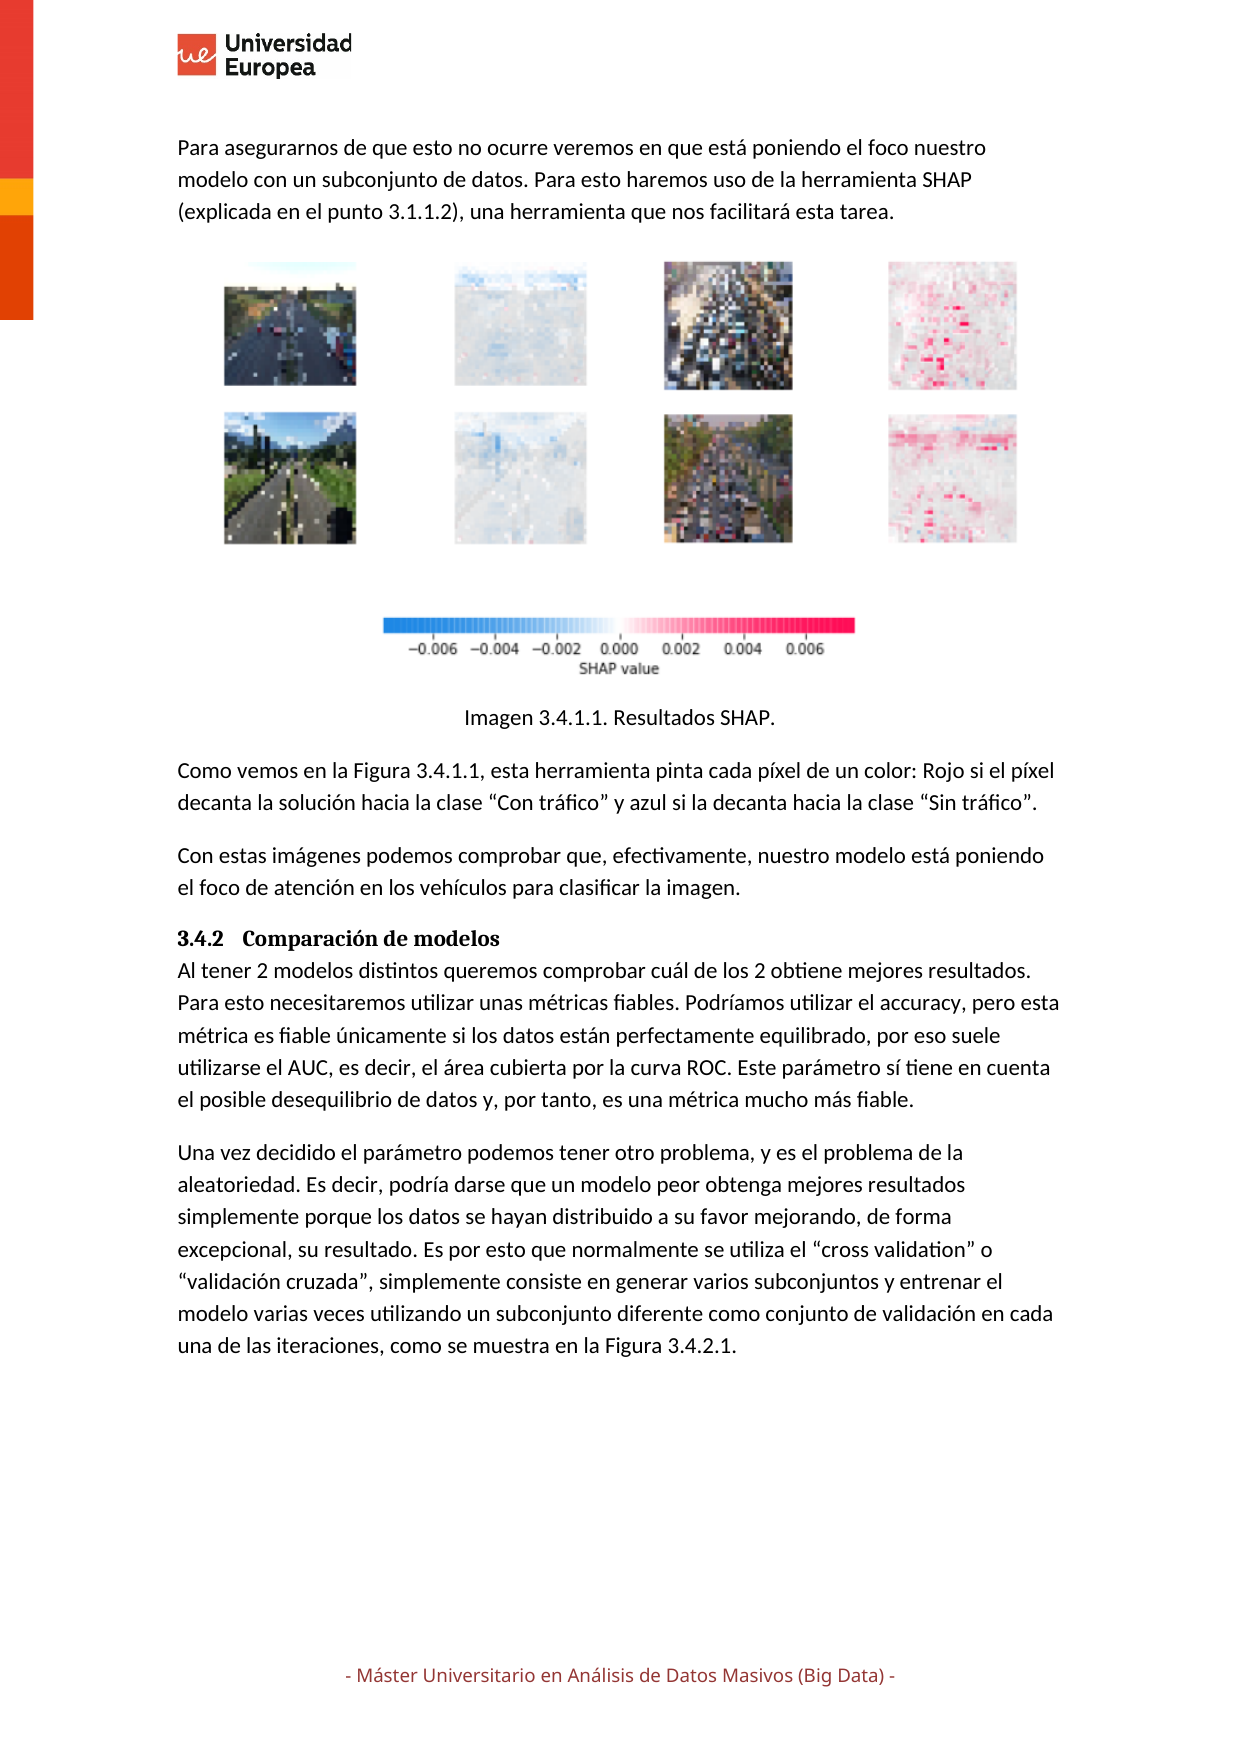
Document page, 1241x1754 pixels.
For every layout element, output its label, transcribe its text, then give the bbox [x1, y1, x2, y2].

picture [0, 0, 34, 320]
picture [375, 580, 865, 678]
text Con estas imágenes podemos comprobar que, efectivamente, nuestro modelo está poniendo el foco de atención en los vehículos para clasificar la imagen. [177, 841, 1063, 901]
text Al tener 2 modelos distintos queremos comprobar cuál de los 2 obtiene mejores resultados. Para esto necesitaremos utilizar unas métricas fiables. Podríamos utilizar el accuracy, pero esta métrica es fiable únicamente si los datos están perfectamente equilibrado, por eso suele utilizarse el AUC, es decir, el área cubierta por la curva ROC. Este parámetro sí tiene en cuenta el posible desequilibrio de datos y, por tanto, es una métrica mucho más fiable. [177, 956, 1063, 1113]
picture [177, 33, 352, 79]
text Como vemos en la Figura 3.4.1.1, esta herramienta pinta cada píxel de un color: Rojo si el píxel decanta la solución hacia la clase “Con tráfico” y azul si la decanta hacia la clase “Sin tráfico”. [177, 756, 1063, 816]
picture [185, 250, 1055, 556]
text Una vez decidido el parámetro podemos tener otro problema, y es el problema de la aleatoriedad. Es decir, podría darse que un modelo peor obtenga mejores resultados simplemente porque los datos se hayan distribuido a su favor mejorando, de forma excepcional, su resultado. Es por esto que normalmente se utiliza el “cross validation” o “validación cruzada”, simplemente consiste en generar varios subconjuntos y entrenar el modelo varias veces utilizando un subconjunto diferente como conjunto de validación en cada una de las iteraciones, como se muestra en la Figura 3.4.2.1. [177, 1138, 1063, 1359]
text Imagen 3.4.1.1. Resultados SHAP. [177, 703, 1063, 731]
text Para asegurarnos de que esto no ocurre veremos en que está poniendo el foco nuestro modelo con un subconjunto de datos. Para esto haremos uso de la herramienta SHAP (explicada en el punto 3.1.1.2), una herramienta que nos facilitará esta tarea. [177, 133, 1063, 225]
subtitle Comparación de modelos [177, 926, 1063, 952]
